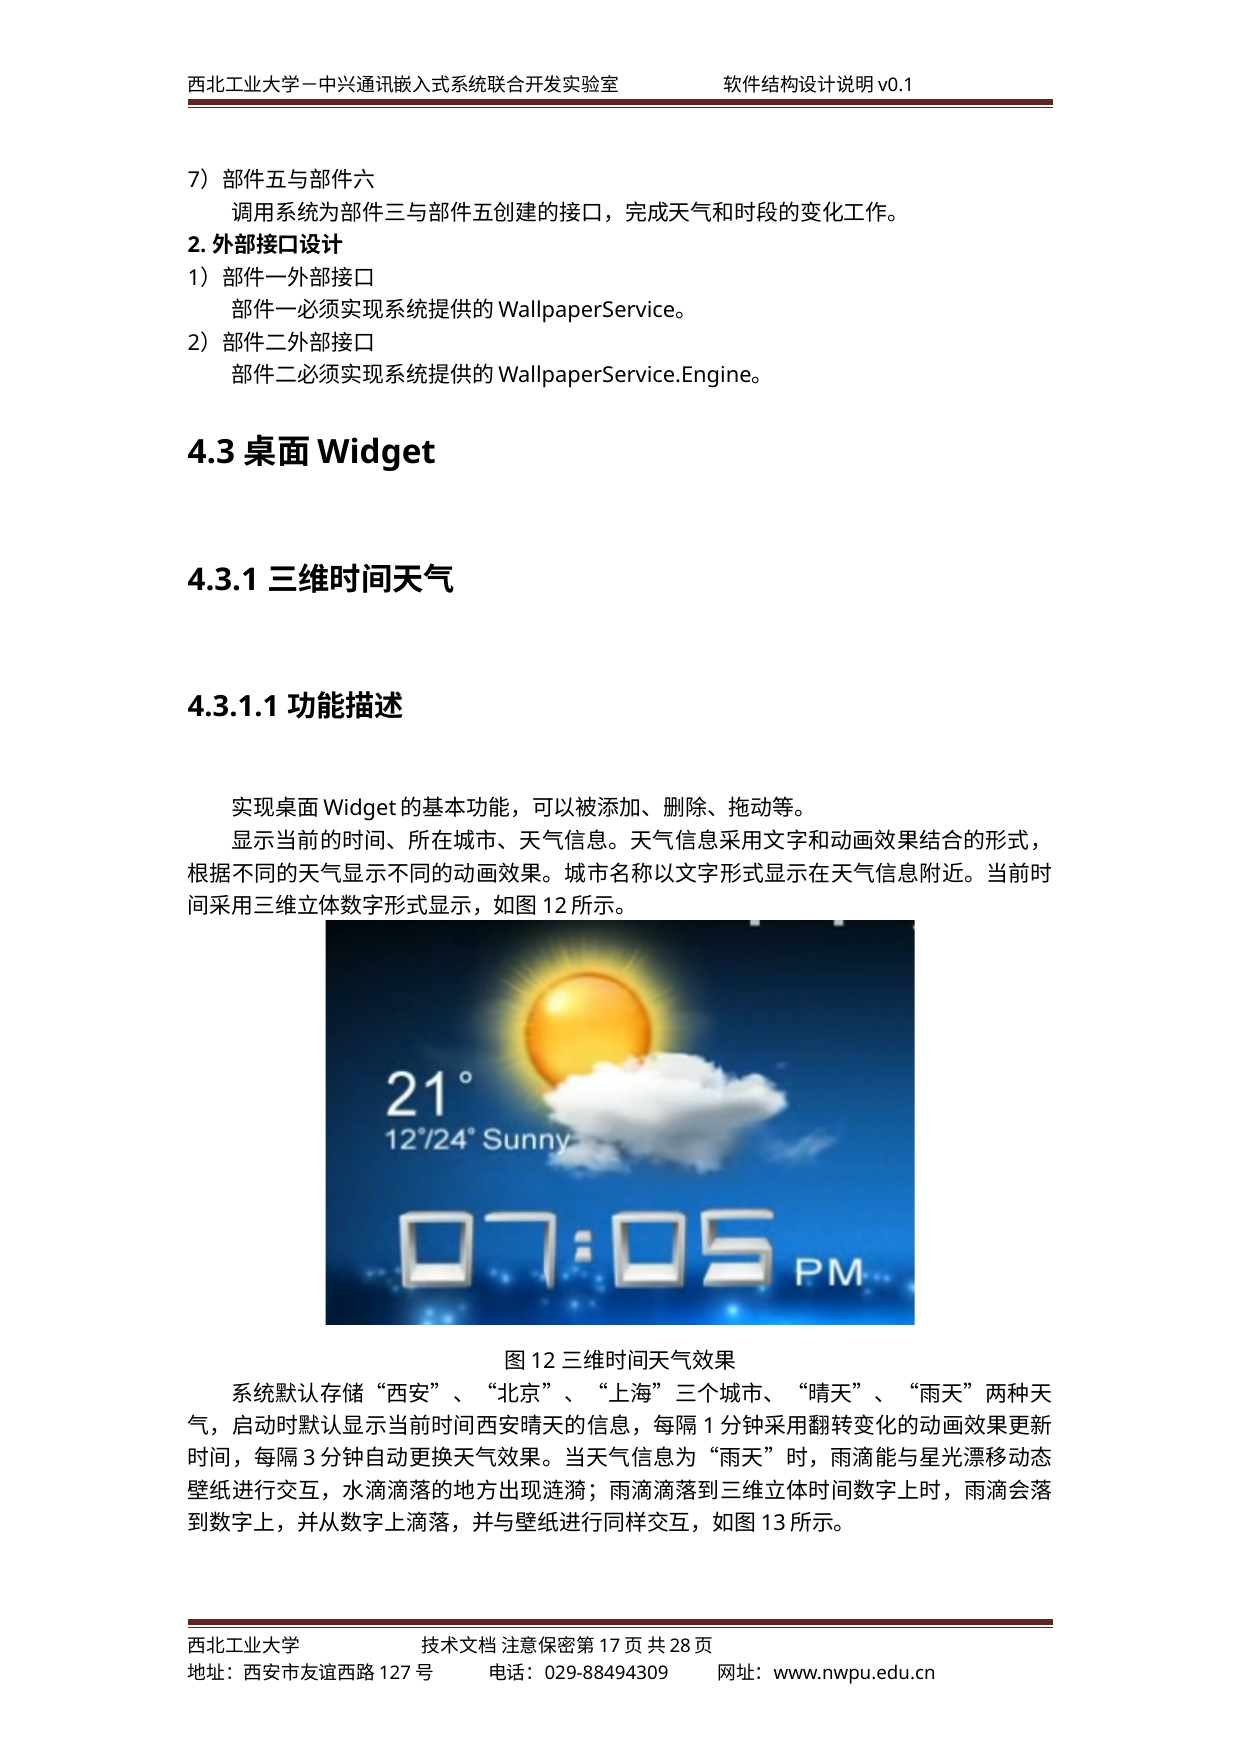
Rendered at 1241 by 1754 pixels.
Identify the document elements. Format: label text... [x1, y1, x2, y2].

picture [325, 920, 915, 1325]
subtitle 4.3.1.1 功能描述 [187, 671, 1053, 736]
subtitle 4.3.1 三维时间天气 [187, 544, 1053, 609]
text 部件一必须实现系统提供的WallpaperService。 [187, 292, 1053, 324]
text 1）部件一外部接口 [187, 259, 1053, 292]
text 实现桌面Widget的基本功能，可以被添加、删除、拖动等。 [187, 790, 1053, 823]
text 部件二必须实现系统提供的WallpaperService.Engine。 [187, 357, 1053, 389]
text 图12 三维时间天气效果 [187, 1343, 1053, 1375]
text 显示当前的时间、所在城市、天气信息。天气信息采用文字和动画效果结合的形式，根据不同的天气显示不同的动画效果。城市名称以文字形式显示在天气信息附近。当前时间采用三维立体数字形式显示，如图12所示。 [187, 823, 1053, 920]
text 调用系统为部件三与部件五创建的接口，完成天气和时段的变化工作。 [187, 194, 1053, 227]
text 系统默认存储“西安”、“北京”、“上海”三个城市、“晴天”、“雨天”两种天气，启动时默认显示当前时间西安晴天的信息，每隔1分钟采用翻转变化的动画效果更新时间，每隔3分钟自动更换天气效果。当天气信息为“雨天”时，雨滴能与星光漂移动态壁纸进行交互，水滴滴落的地方出现涟漪；雨滴滴落到三维立体时间数字上时，雨滴会落到数字上，并从数字上滴落，并与壁纸进行同样交互，如图13所示。 [187, 1375, 1053, 1538]
subtitle 4.3 桌面Widget [187, 417, 1053, 482]
text 2）部件二外部接口 [187, 324, 1053, 357]
text 7）部件五与部件六 [187, 162, 1053, 194]
text 2. 外部接口设计 [187, 227, 1053, 259]
